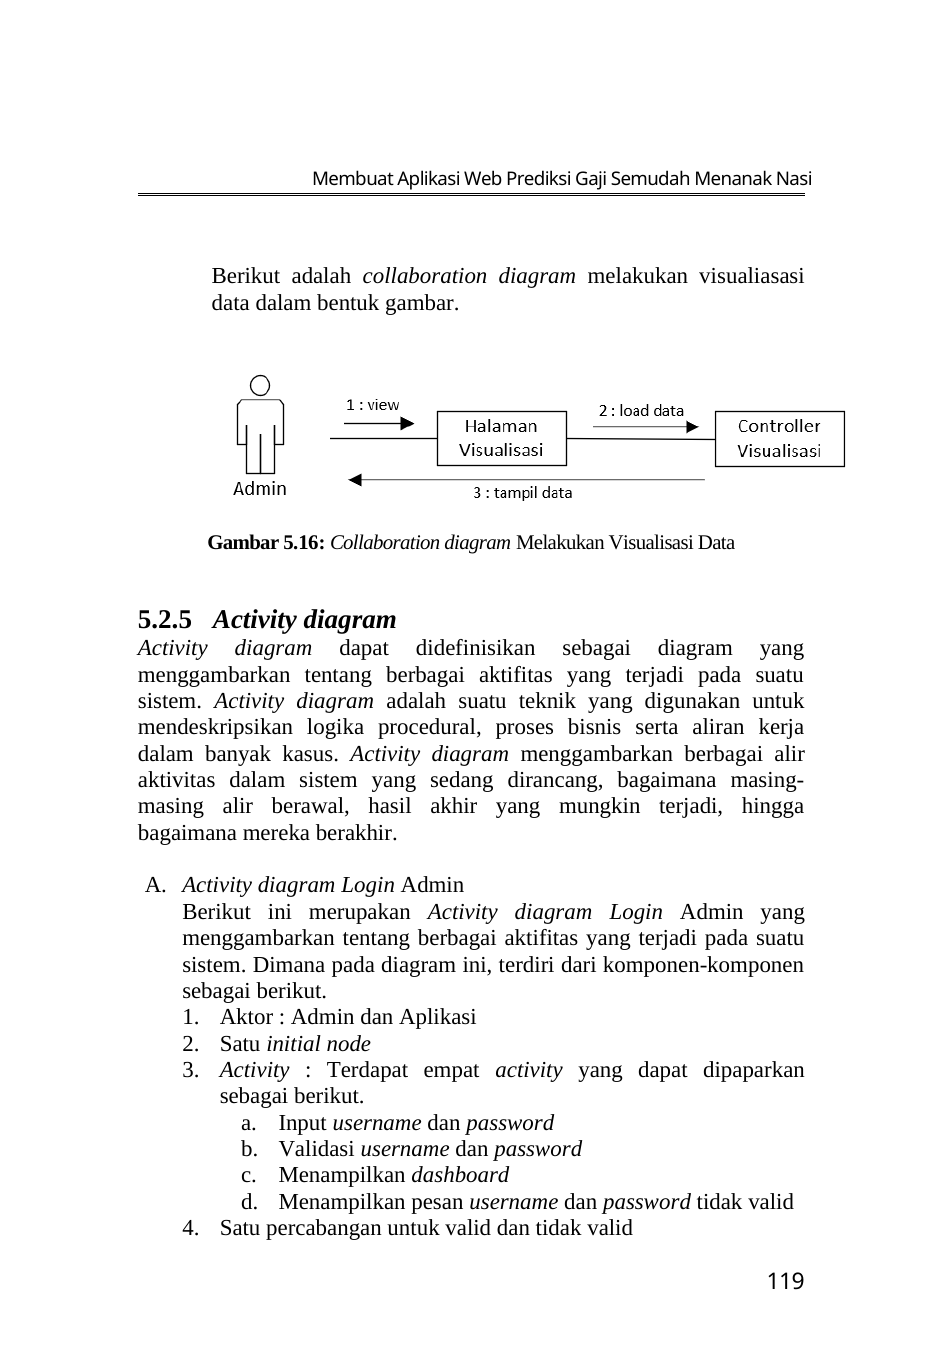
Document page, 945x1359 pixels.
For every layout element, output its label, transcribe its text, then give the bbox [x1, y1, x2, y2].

list Activity : Terdapat empat activity yang dapat dipaparkan sebagai berikut. [182, 1056, 805, 1109]
list Input username dan password [241, 1109, 805, 1135]
list Satu initial node [182, 1030, 805, 1056]
list Activity diagram Login Admin [144, 872, 805, 898]
list Activity diagram dapat didefinisikan sebagai diagram yang menggambarkan tentang berbagai aktifitas yang terjadi pada suatu sistem. Activity diagram adalah suatu teknik yang digunakan untuk mendeskripsikan logika procedural, proses bisnis serta aliran kerja dalam banyak kasus. Activity diagram menggambarkan berbagai alir aktivitas dalam sistem yang sedang dirancang, bagaimana masing-masing alir berawal, hasil akhir yang mungkin terjadi, hingga bagaimana mereka berakhir. [138, 634, 805, 845]
text Gambar 5.16: Collaboration diagram Melakukan Visualisasi Data [138, 530, 805, 554]
list Berikut ini merupakan Activity diagram Login Admin yang menggambarkan tentang berbagai aktifitas yang terjadi pada suatu sistem. Dimana pada diagram ini, terdiri dari komponen-komponen sebagai berikut. [182, 898, 805, 1003]
subtitle Activity diagram [138, 603, 805, 634]
picture [211, 368, 855, 510]
list Satu percabangan untuk valid dan tidak valid [182, 1214, 805, 1241]
list Validasi username dan password [241, 1135, 805, 1161]
list Berikut adalah collaboration diagram melakukan visualiasasi data dalam bentuk gambar. [211, 263, 805, 315]
list Aktor : Admin dan Aplikasi [182, 1003, 805, 1030]
list Menampilkan dashboard [241, 1161, 805, 1188]
list Menampilkan pesan username dan password tidak valid [241, 1188, 805, 1214]
